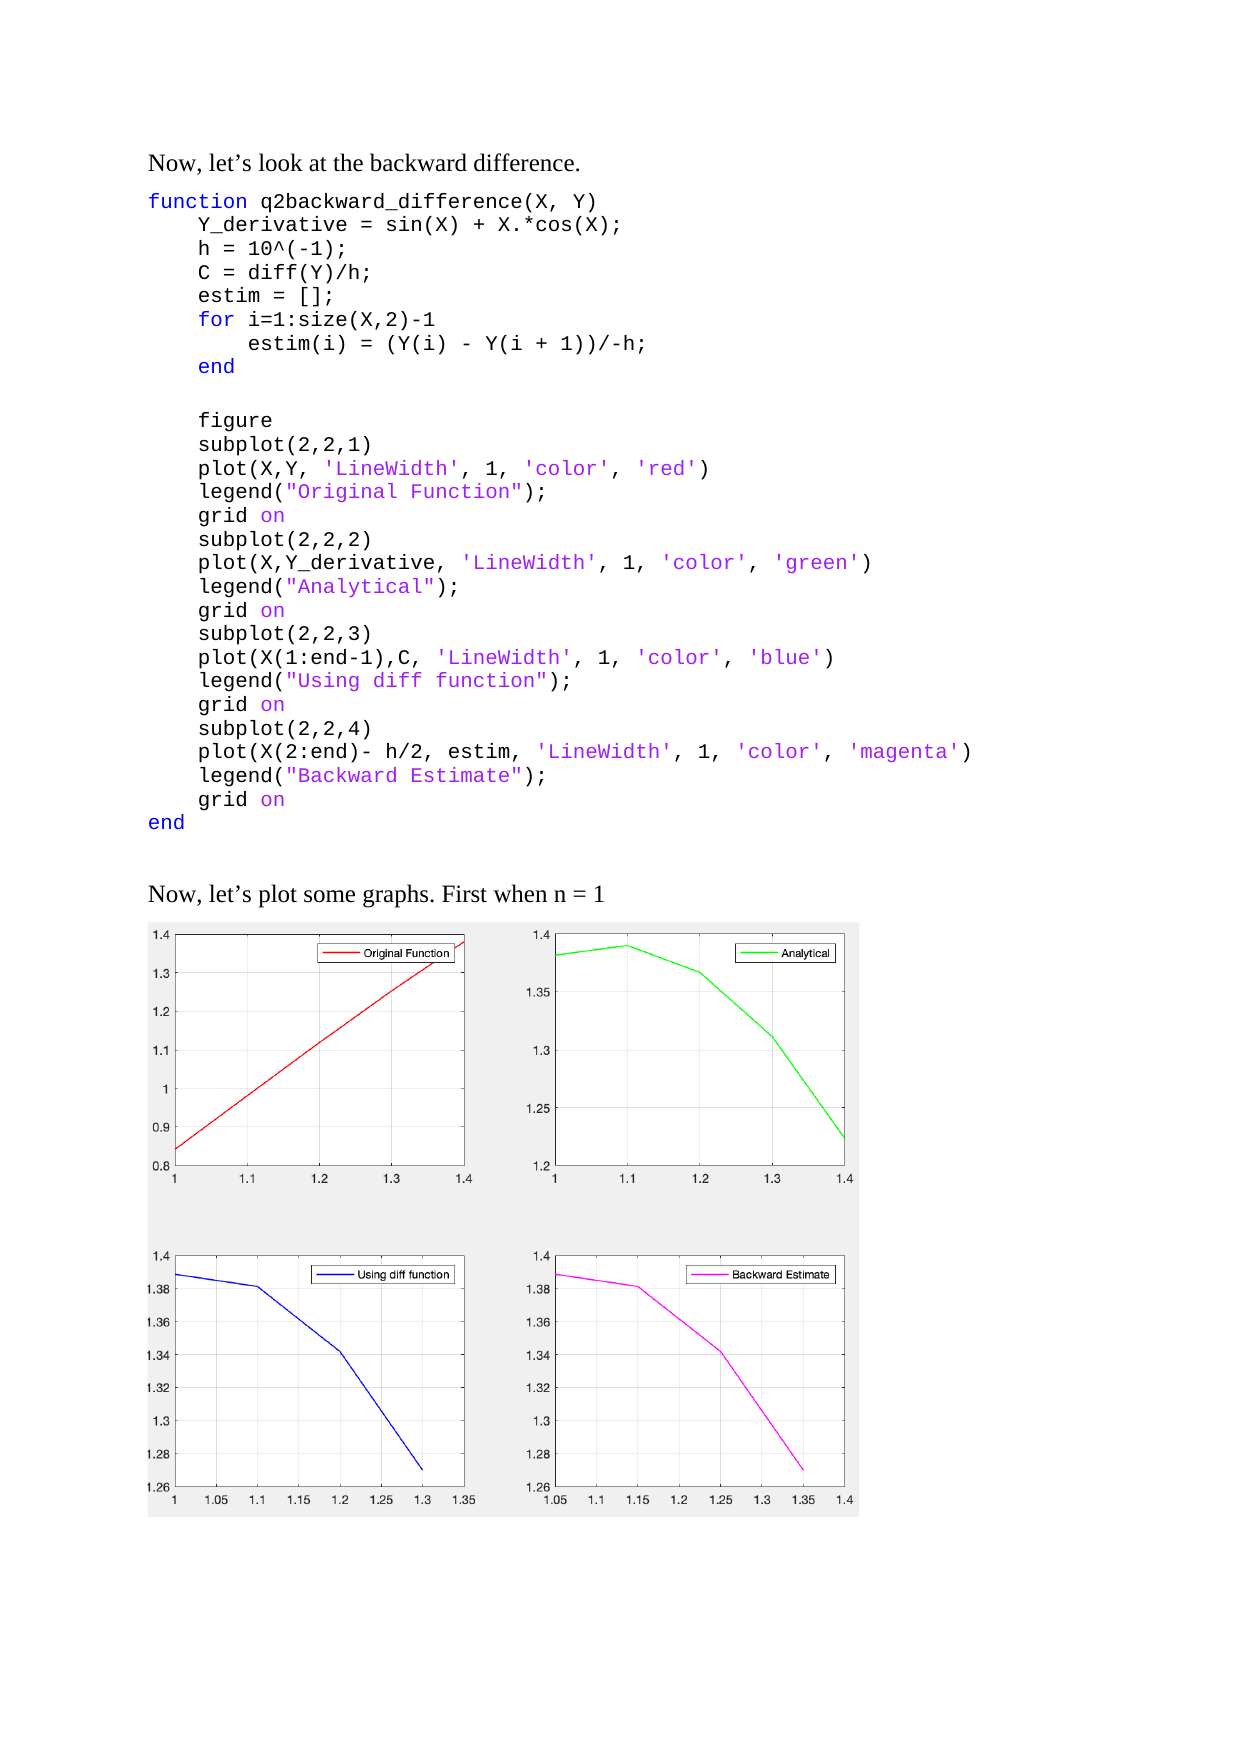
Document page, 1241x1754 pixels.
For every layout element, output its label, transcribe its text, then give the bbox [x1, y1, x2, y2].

text grid on [148, 789, 1093, 812]
text grid on [148, 505, 1093, 529]
text legend("Using diff function"); [148, 671, 1093, 694]
text end [148, 812, 1093, 836]
text legend("Analytical"); [148, 576, 1093, 599]
text subplot(2,2,4) [148, 718, 1093, 741]
text h = 10^(-1); [148, 238, 1093, 262]
text Now, let’s look at the backward difference. [148, 148, 1093, 176]
text Now, let’s plot some graphs. First when n = 1 [148, 879, 1093, 908]
text grid on [148, 599, 1093, 623]
text grid on [148, 694, 1093, 718]
text for i=1:size(X,2)-1 [148, 309, 1093, 333]
text plot(X(2:end)- h/2, estim, 'LineWidth', 1, 'color', 'magenta') [148, 741, 1093, 765]
text subplot(2,2,2) [148, 529, 1093, 552]
text plot(X(1:end-1),C, 'LineWidth', 1, 'color', 'blue') [148, 647, 1093, 671]
picture [147, 922, 860, 1517]
text C = diff(Y)/h; [148, 262, 1093, 285]
text subplot(2,2,1) [148, 434, 1093, 458]
text legend("Backward Estimate"); [148, 765, 1093, 789]
text end [148, 356, 1093, 380]
text subplot(2,2,3) [148, 623, 1093, 647]
text Y_derivative = sin(X) + X.*cos(X); [148, 214, 1093, 238]
text estim = []; [148, 285, 1093, 309]
text figure [148, 410, 1093, 434]
text plot(X,Y_derivative, 'LineWidth', 1, 'color', 'green') [148, 552, 1093, 576]
text plot(X,Y, 'LineWidth', 1, 'color', 'red') [148, 458, 1093, 481]
text legend("Original Function"); [148, 481, 1093, 505]
text estim(i) = (Y(i) - Y(i + 1))/-h; [148, 333, 1093, 356]
text function q2backward_difference(X, Y) [148, 191, 1093, 214]
